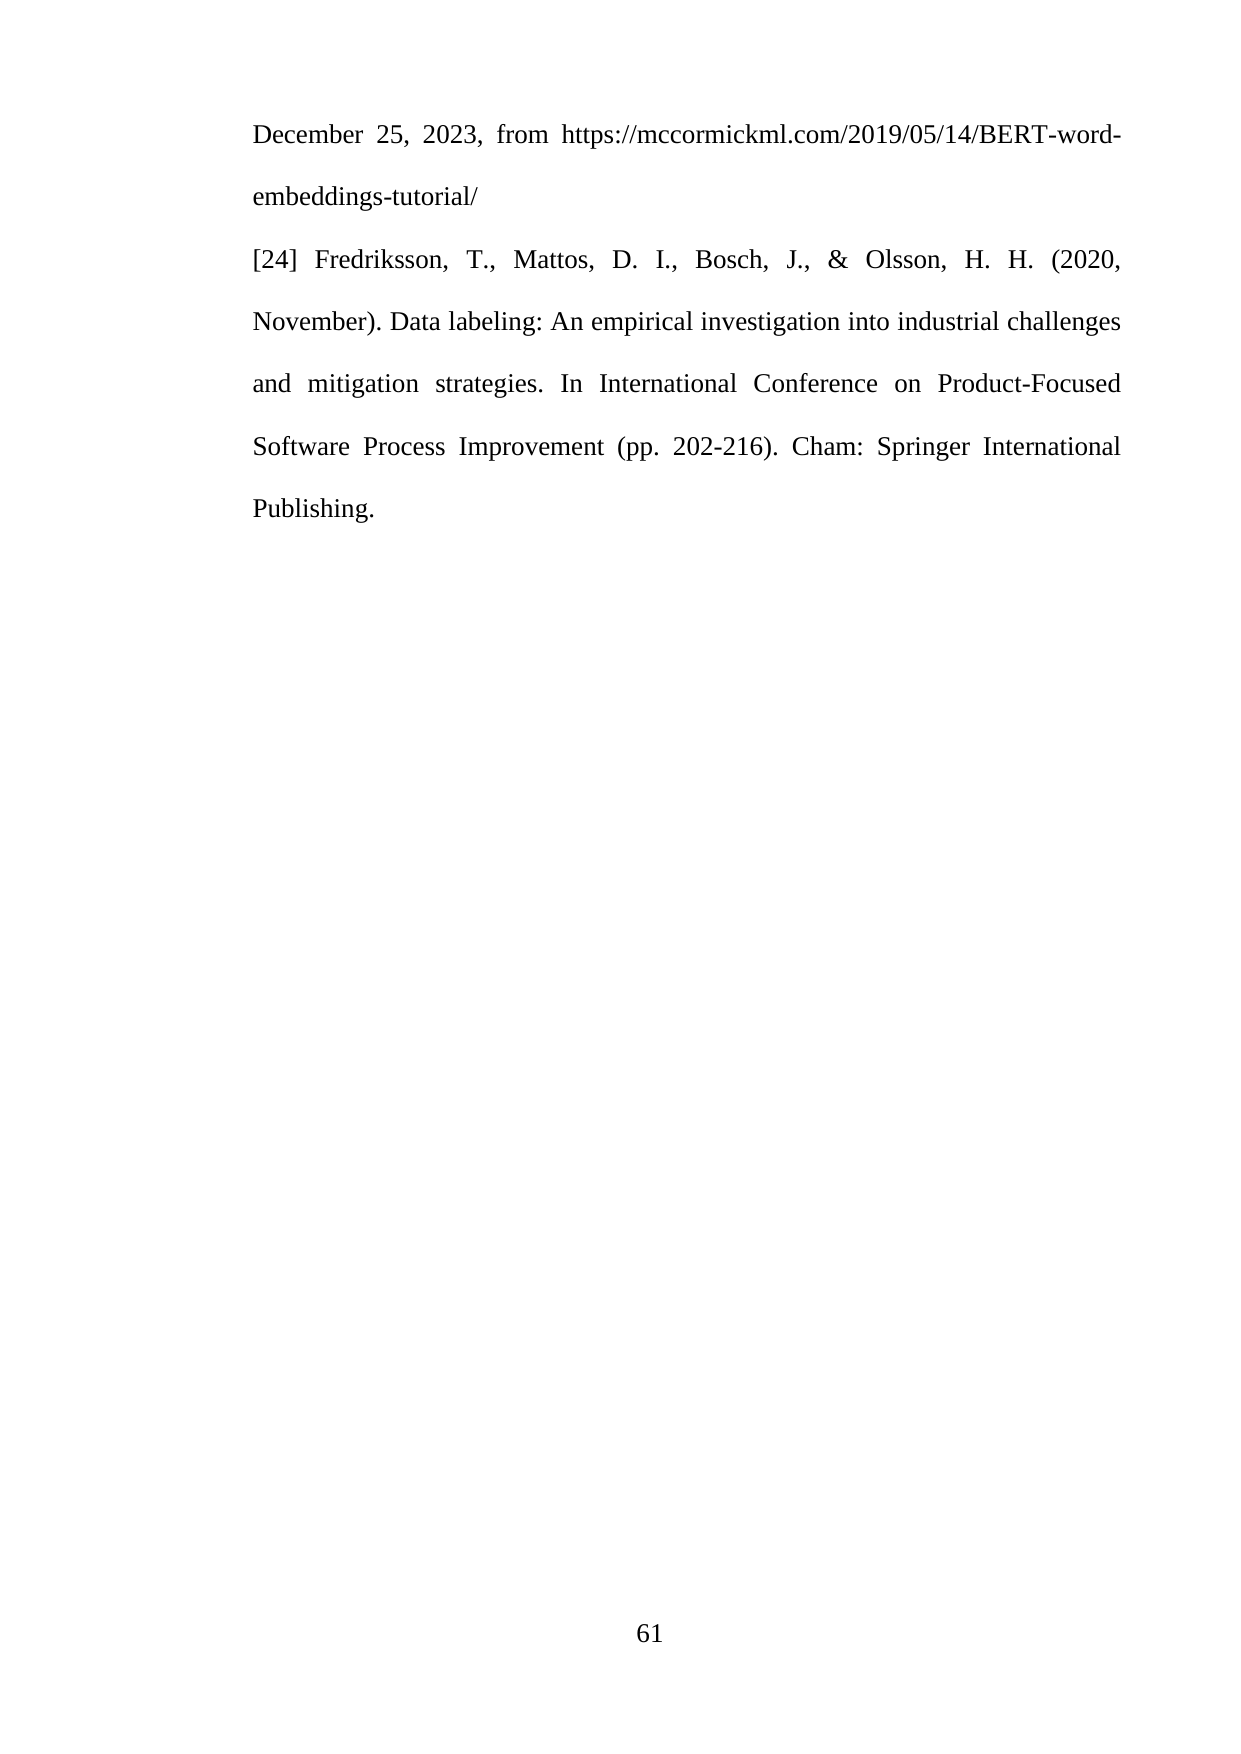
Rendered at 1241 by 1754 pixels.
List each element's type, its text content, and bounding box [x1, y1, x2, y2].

text [24] Fredriksson, T., Mattos, D. I., Bosch, J., & Olsson, H. H. (2020, November). Data labeling: An empirical investigation into industrial challenges and mitigation strategies. In International Conference on Product-Focused Software Process Improvement (pp. 202-216). Cham: Springer International Publishing. [252, 243, 1122, 523]
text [252, 118, 1122, 212]
